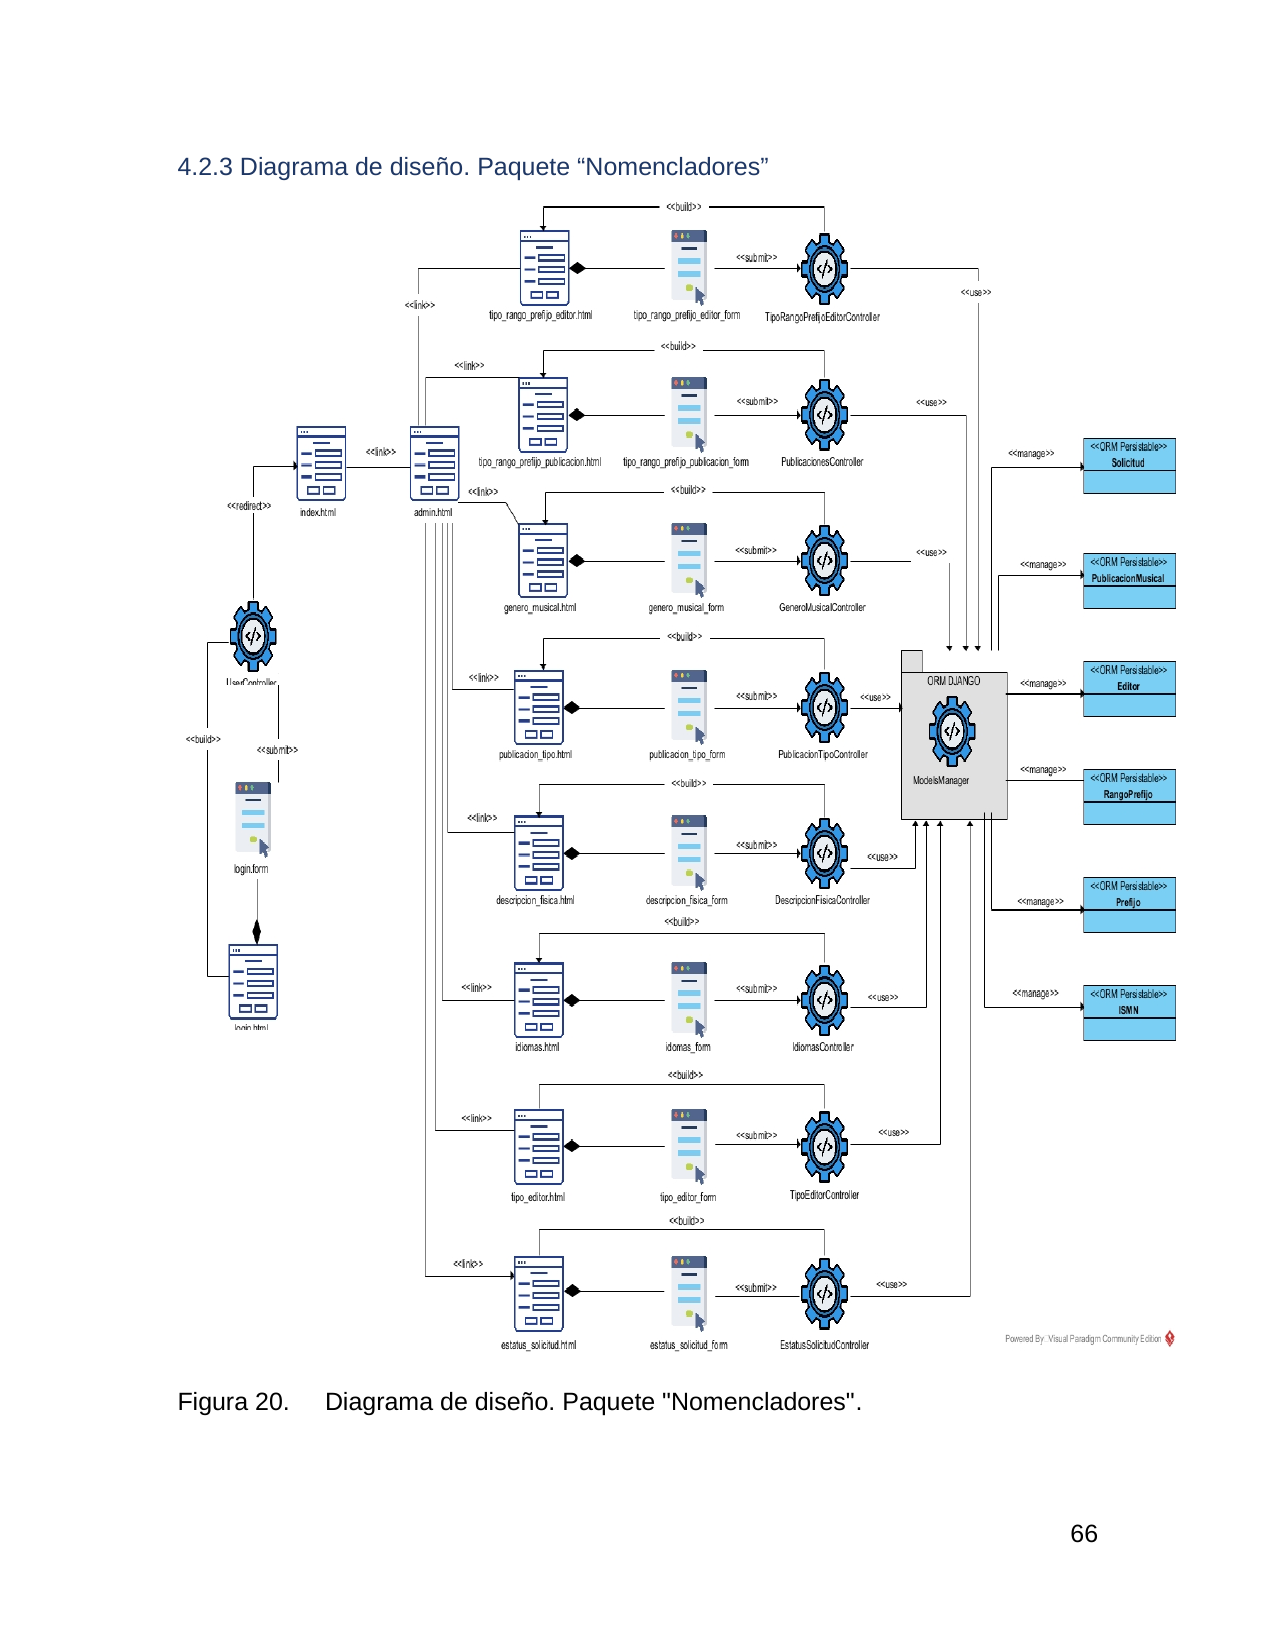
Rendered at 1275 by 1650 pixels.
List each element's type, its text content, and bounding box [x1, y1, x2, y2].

text Diagrama de diseño. Paquete "Nomencladores". [177, 1387, 1098, 1416]
picture [177, 195, 1178, 1357]
subtitle 4.2.3 Diagrama de diseño. Paquete “Nomencladores” [177, 152, 1098, 181]
